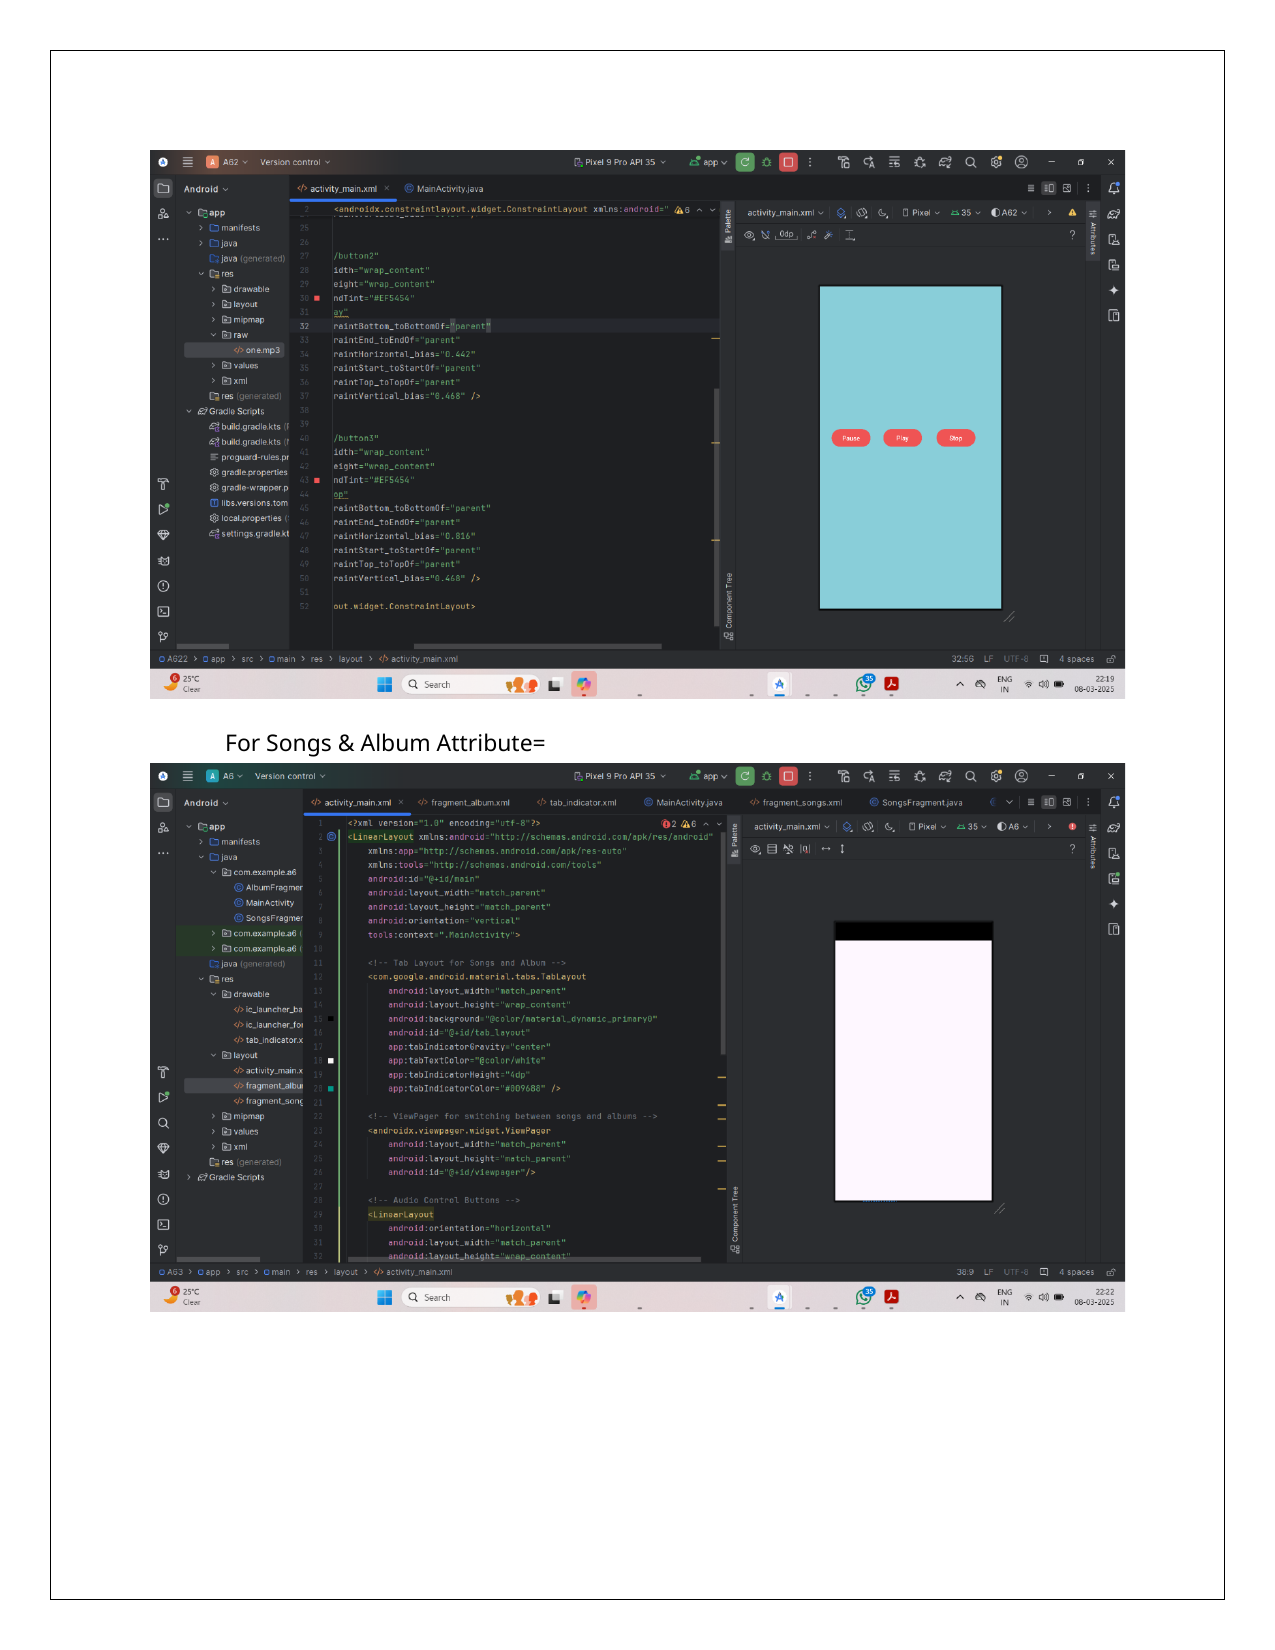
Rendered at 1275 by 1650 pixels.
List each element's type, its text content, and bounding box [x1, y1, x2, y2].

picture [150, 150, 1125, 699]
list For Songs & Album Attribute= [225, 727, 1125, 758]
picture [150, 763, 1125, 1312]
